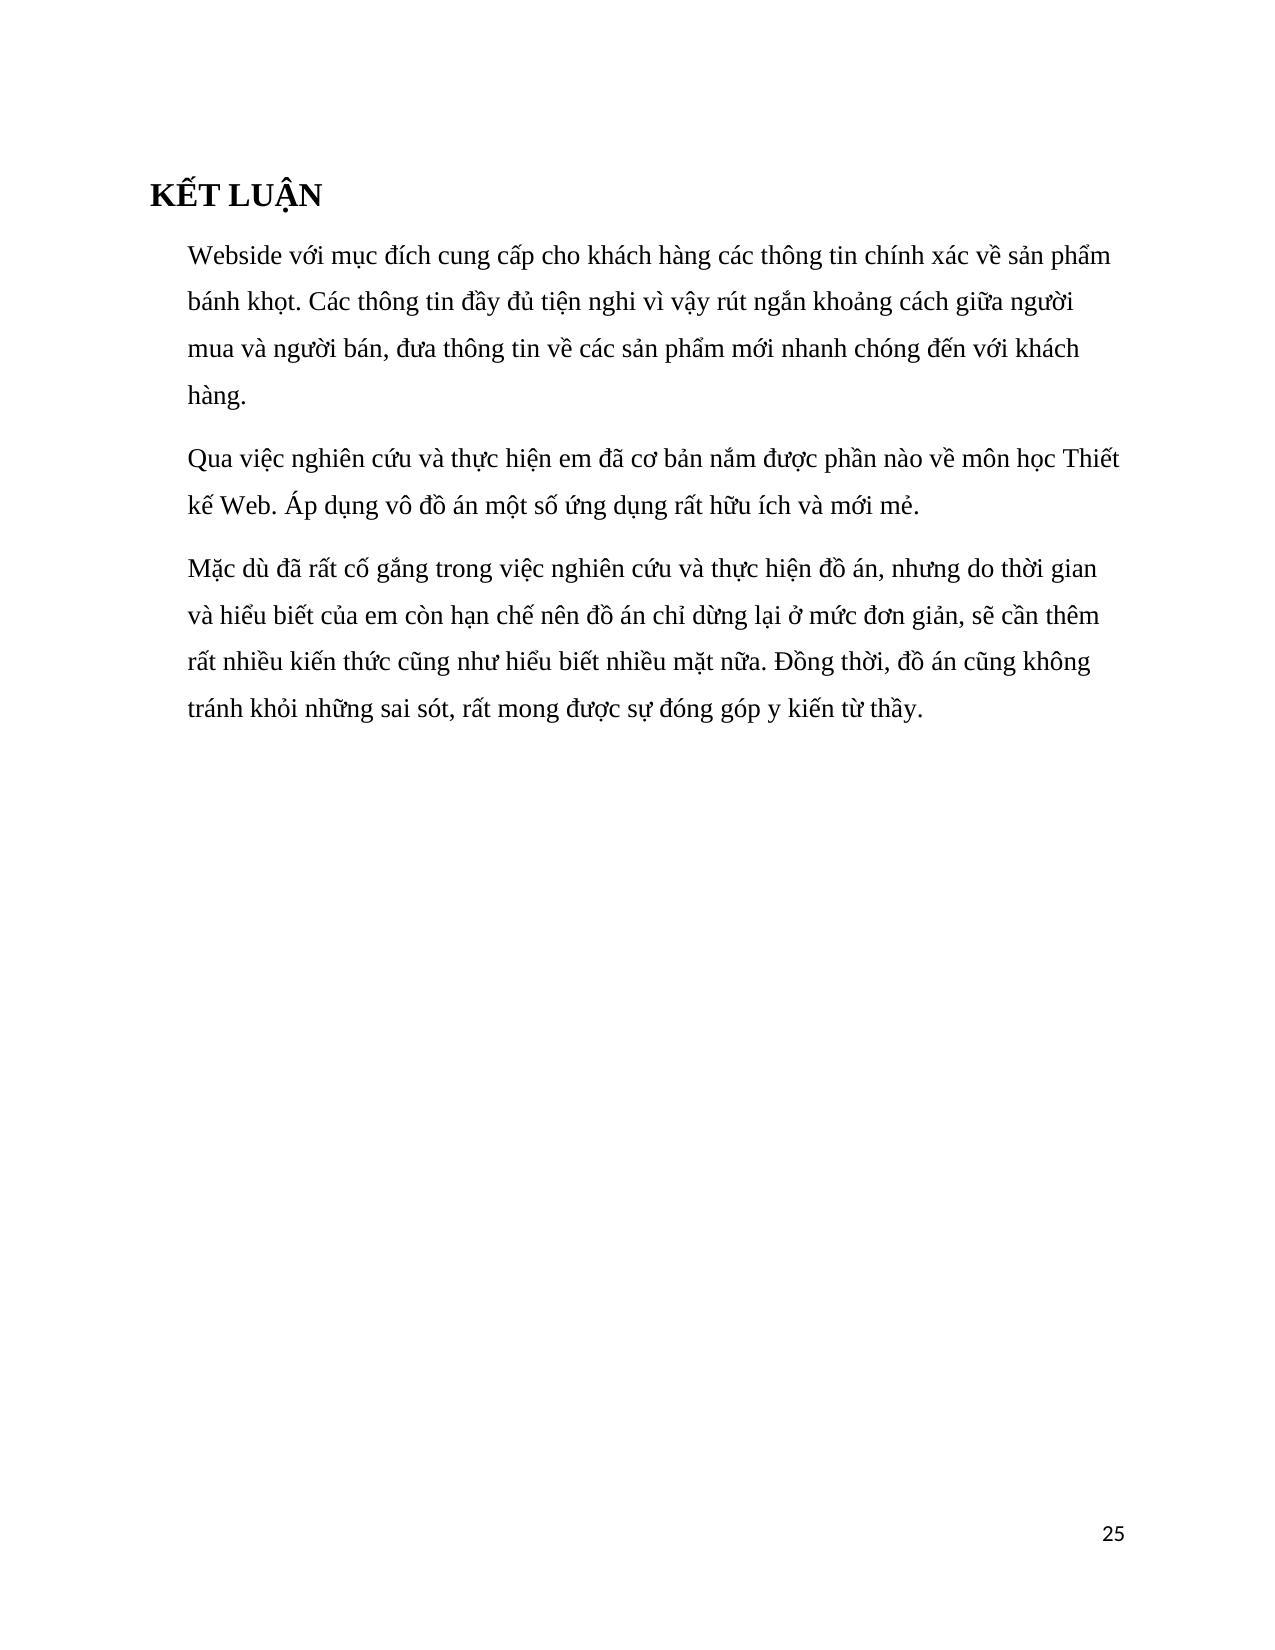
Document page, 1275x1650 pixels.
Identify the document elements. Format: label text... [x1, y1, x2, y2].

text Webside với mục đích cung cấp cho khách hàng các thông tin chính xác về sản phẩm bánh khọt. Các thông tin đầy đủ tiện nghi vì vậy rút ngắn khoảng cách giữa người mua và người bán, đưa thông tin về các sản phẩm mới nhanh chóng đến với khách hàng. [187, 239, 1125, 410]
text Qua việc nghiên cứu và thực hiện em đã cơ bản nắm được phần nào về môn học Thiết kế Web. Áp dụng vô đồ án một số ứng dụng rất hữu ích và mới mẻ. [187, 442, 1125, 520]
text Mặc dù đã rất cố gắng trong việc nghiên cứu và thực hiện đồ án, nhưng do thời gian và hiểu biết của em còn hạn chế nên đồ án chỉ dừng lại ở mức đơn giản, sẽ cần thêm rất nhiều kiến thức cũng như hiểu biết nhiều mặt nữa. Đồng thời, đồ án cũng không tránh khỏi những sai sót, rất mong được sự đóng góp y kiến từ thầy. [187, 552, 1125, 723]
subtitle KẾT LUẬN [150, 175, 1125, 213]
